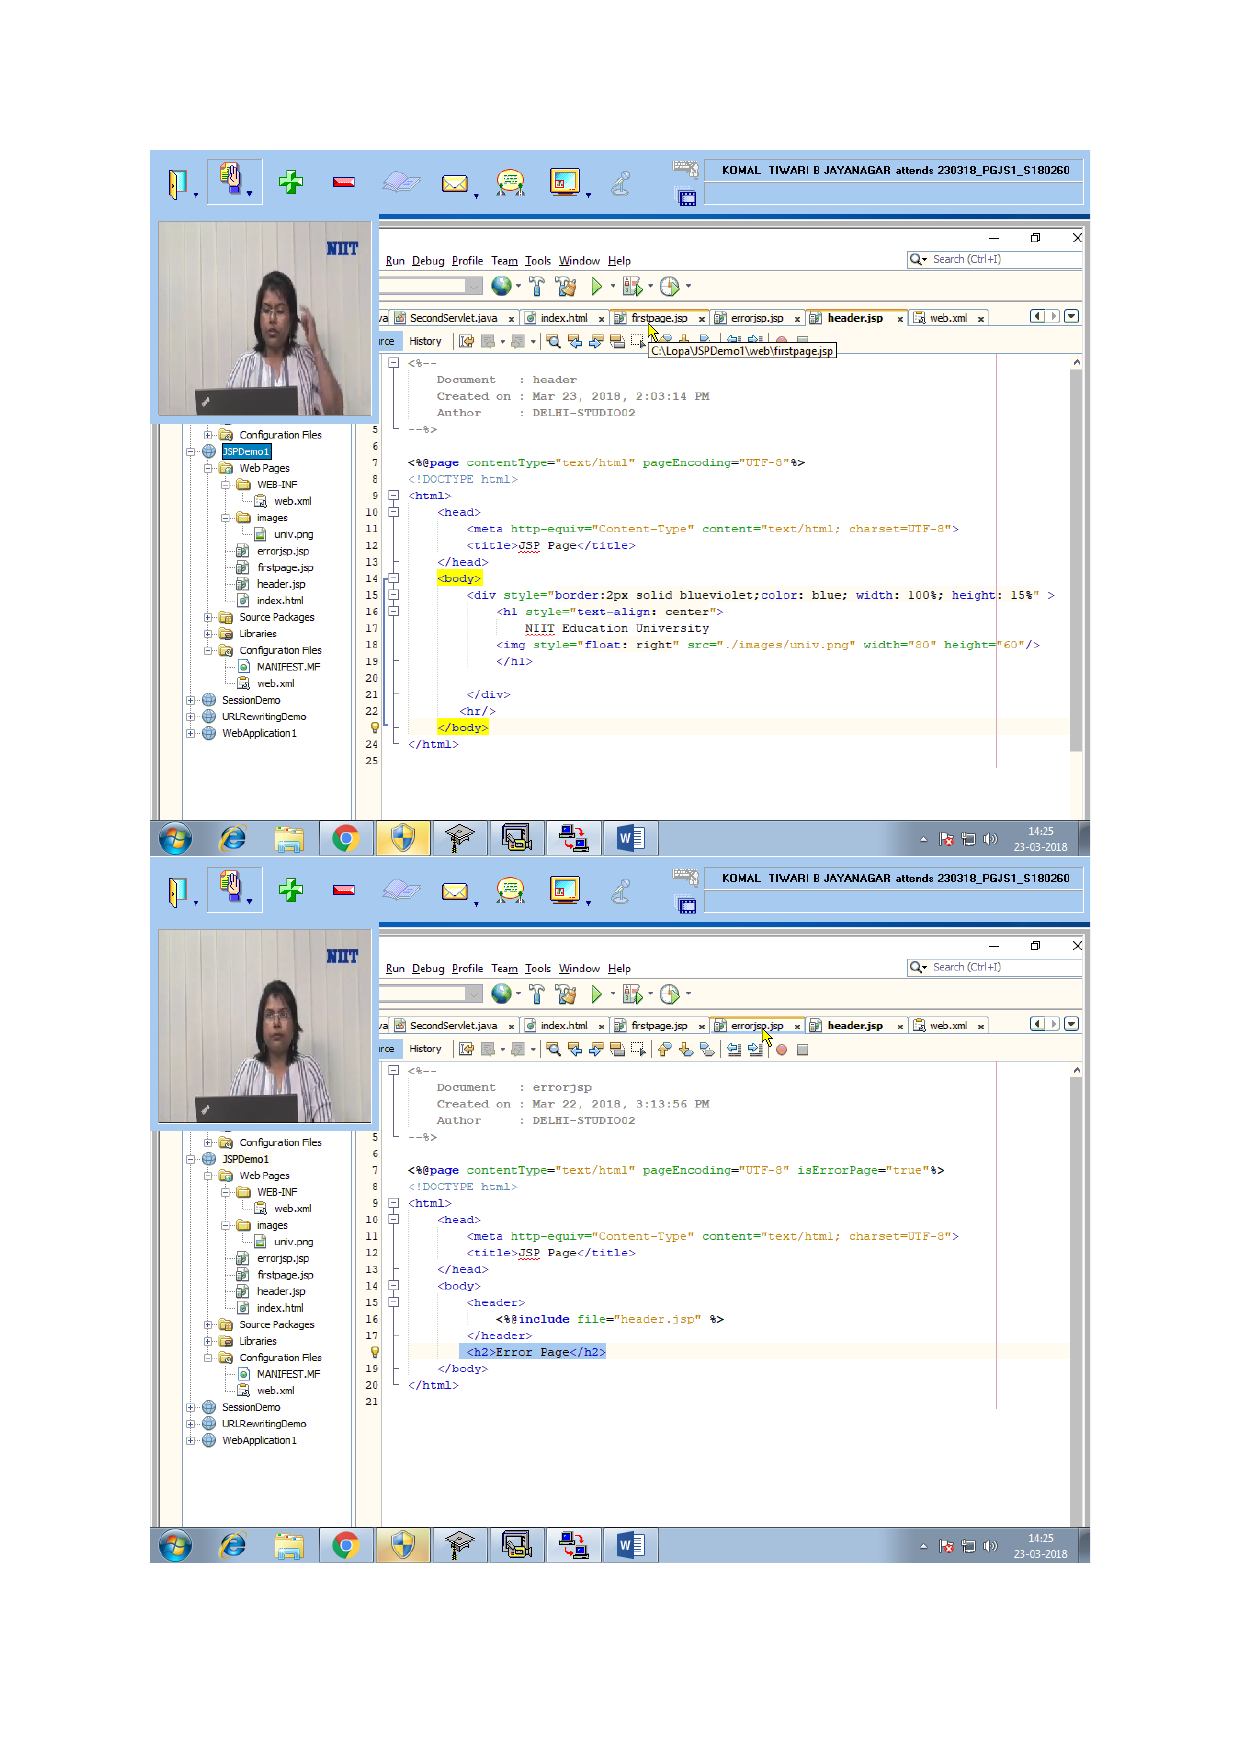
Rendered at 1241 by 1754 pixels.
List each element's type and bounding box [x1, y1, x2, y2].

picture [150, 150, 1091, 856]
picture [150, 857, 1091, 1563]
